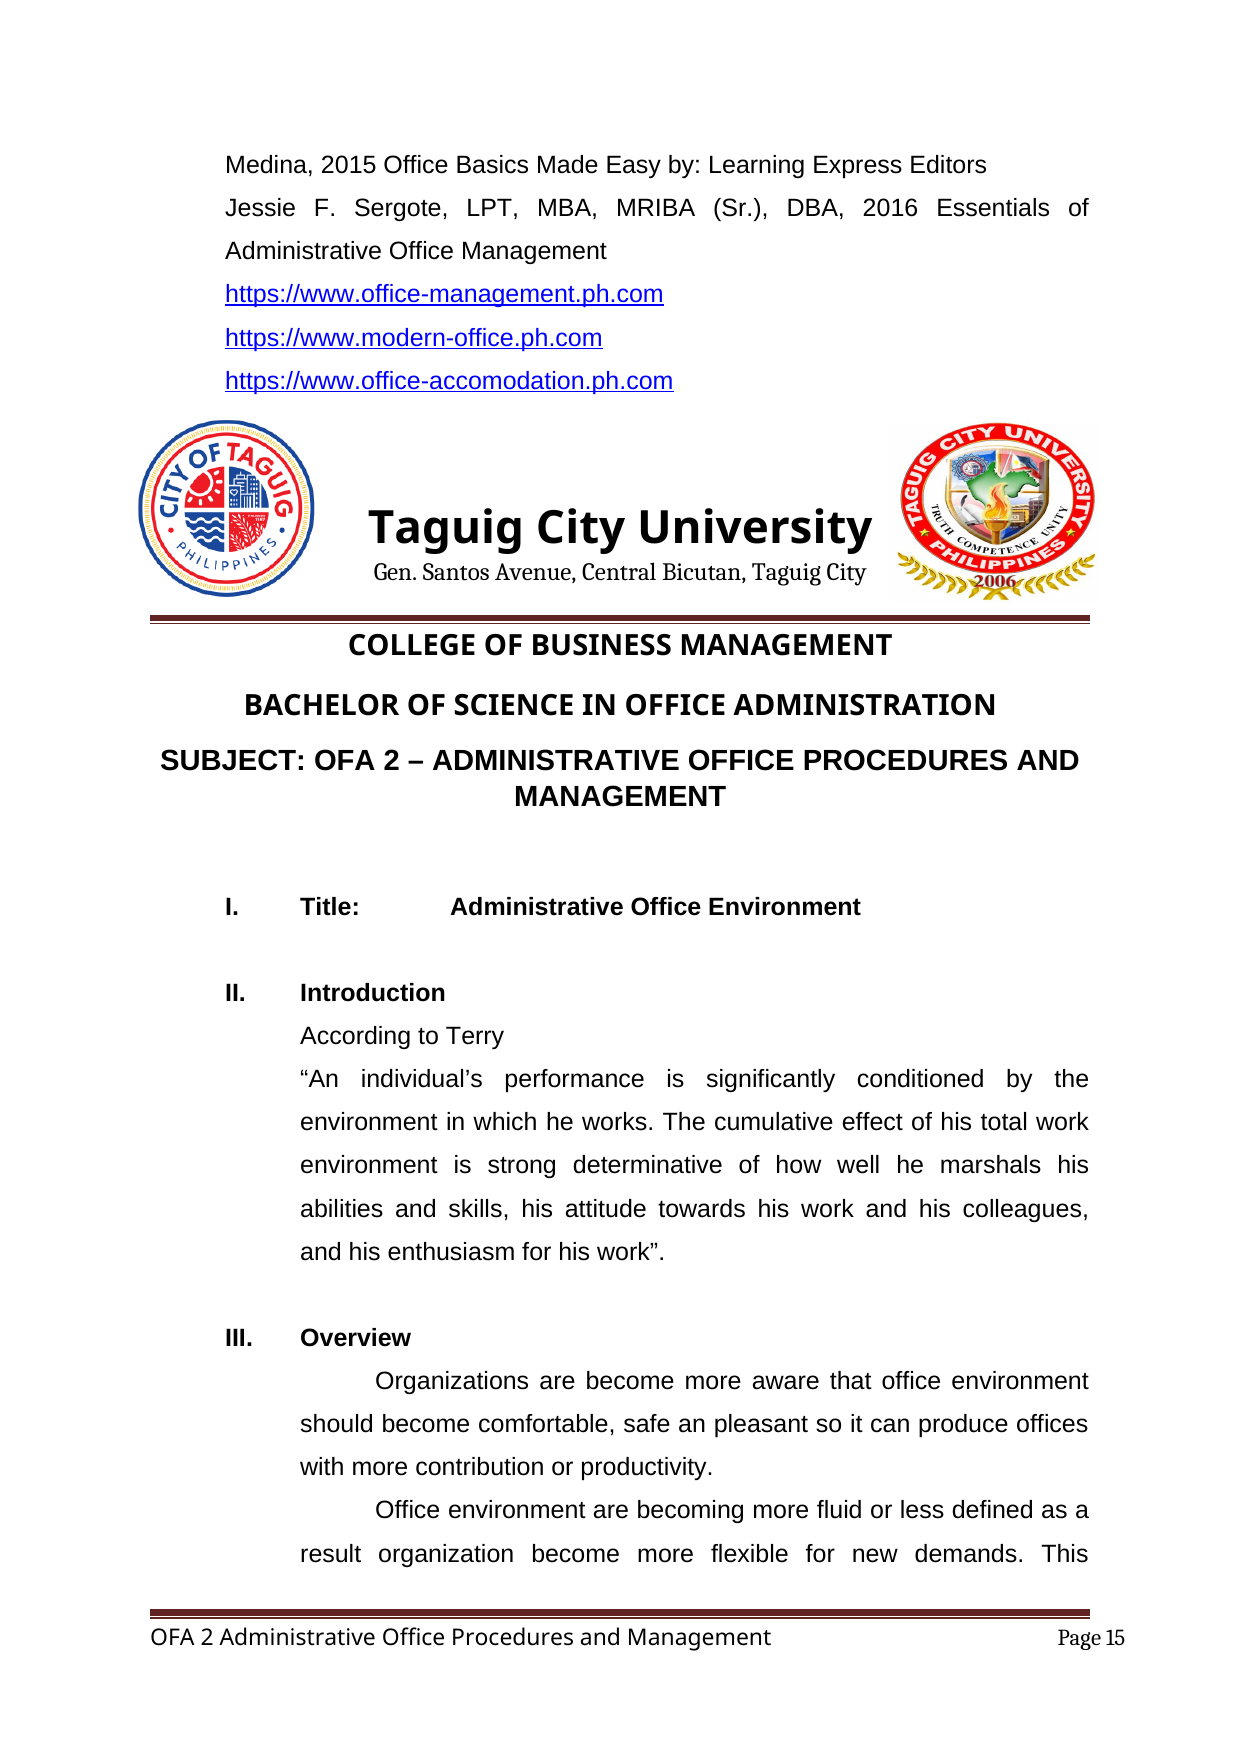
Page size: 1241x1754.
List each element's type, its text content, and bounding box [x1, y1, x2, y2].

text “An individual’s performance is significantly conditioned by the environment in which he works. The cumulative effect of his total work environment is strong determinative of how well he marshals his abilities and skills, his attitude towards his work and his colleagues, and his enthusiasm for his work”. [300, 1064, 1090, 1265]
text According to Terry [300, 1021, 1090, 1050]
text Gen. Santos Avenue, Central Bicutan, Taguig City [328, 557, 1090, 586]
text Taguig City University [328, 495, 1090, 557]
text bachelor of science in office administration [150, 684, 1090, 723]
text Organizations are become more aware that office environment should become comfortable, safe an pleasant so it can produce offices with more contribution or productivity. [300, 1366, 1090, 1481]
text college of business management [150, 624, 1090, 664]
text https://www.modern-office.ph.com [150, 322, 1090, 351]
text II. Introduction [225, 978, 1090, 1007]
text Medina, 2015 Office Basics Made Easy by: Learning Express Editors [225, 150, 1090, 179]
picture [888, 421, 1099, 603]
text III. Overview [225, 1323, 1090, 1352]
picture [124, 409, 328, 609]
text https://www.office-management.ph.com [225, 279, 1090, 308]
text I. Title: Administrative Office Environment [225, 892, 1090, 920]
text https://www.office-accomodation.ph.com [150, 366, 1090, 394]
text Jessie F. Sergote, LPT, MBA, MRIBA (Sr.), DBA, 2016 Essentials of Administrative Office Management [225, 193, 1090, 265]
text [300, 1495, 1090, 1567]
text subject: ofa 2 – ADMINISTRATIVE oFFICE PROCEDURES AND MANAGEMENT [150, 743, 1090, 813]
